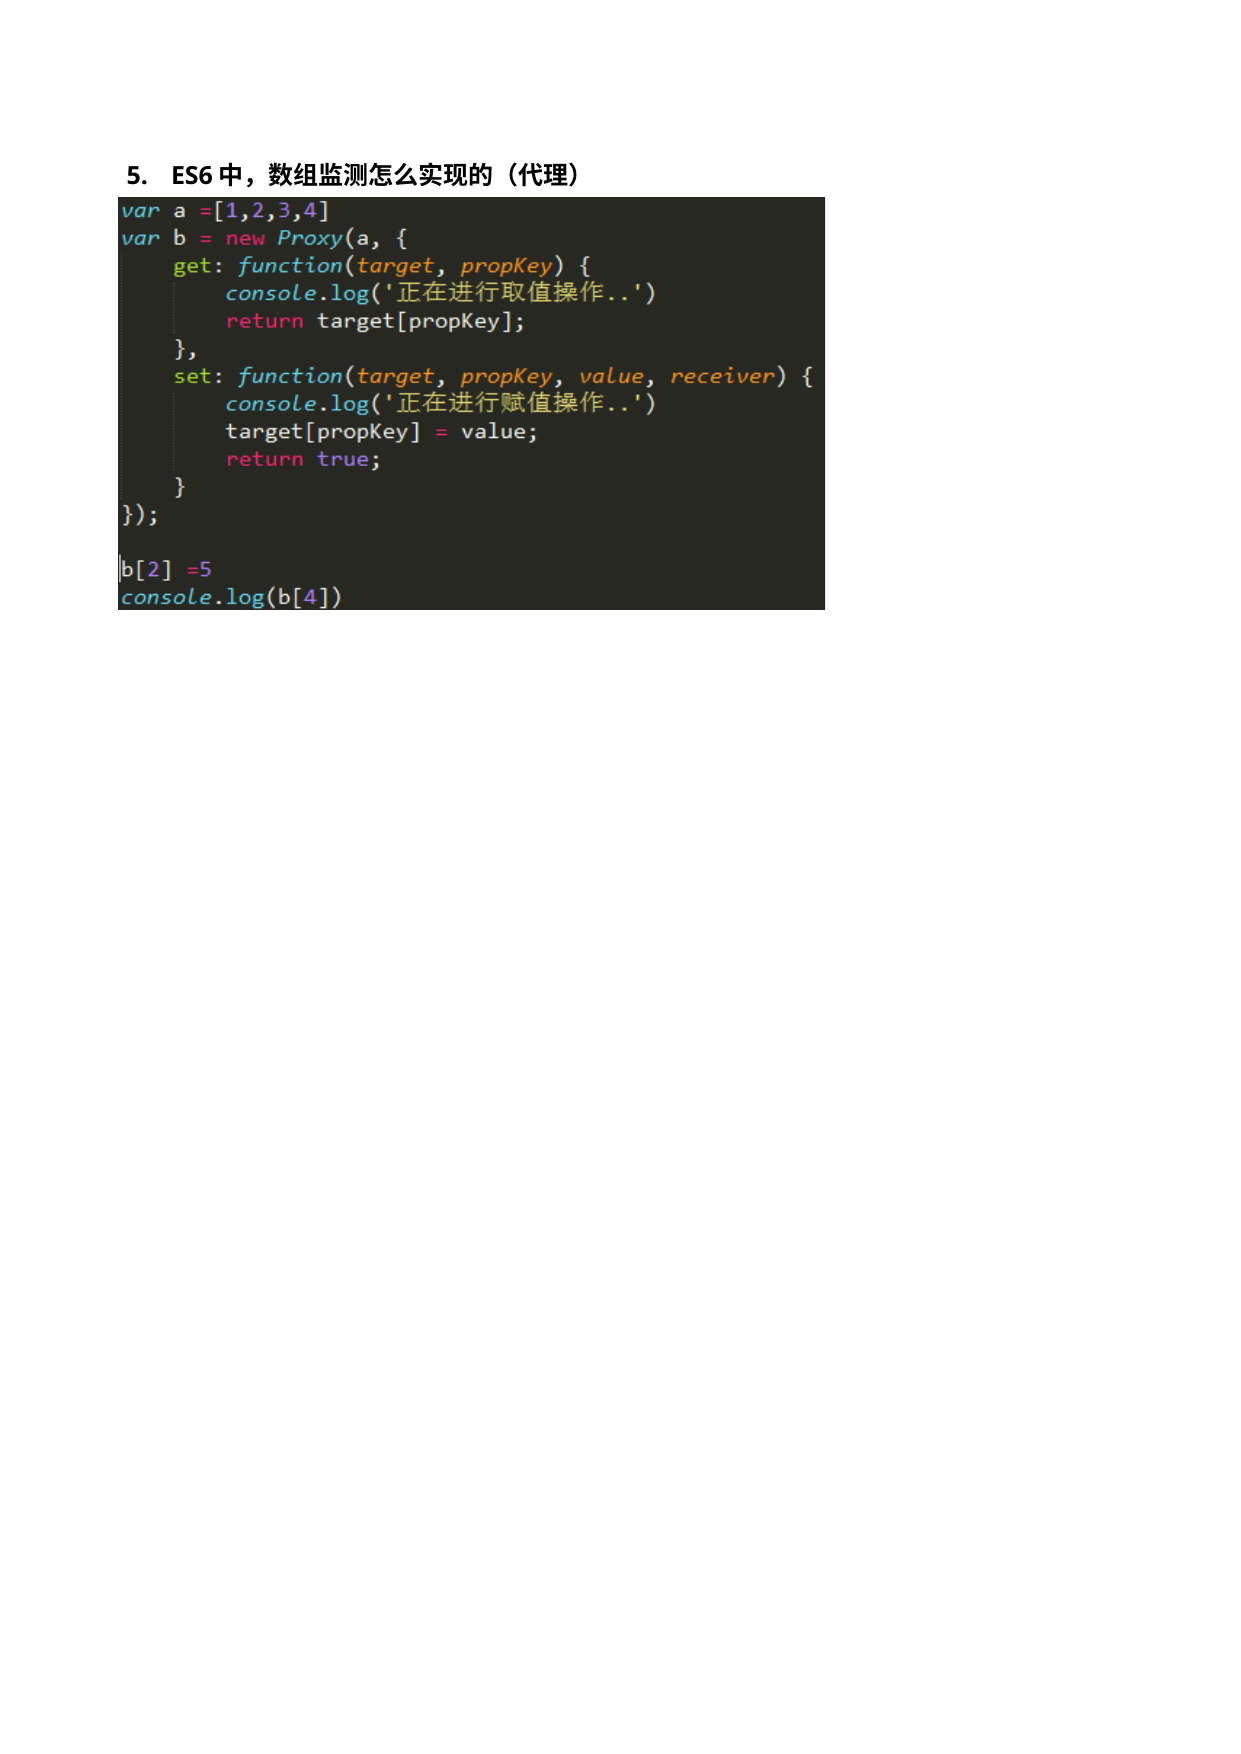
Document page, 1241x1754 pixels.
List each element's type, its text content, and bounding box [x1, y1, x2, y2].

picture [118, 197, 826, 610]
subtitle ES6中，数组监测怎么实现的（代理） [118, 151, 601, 195]
